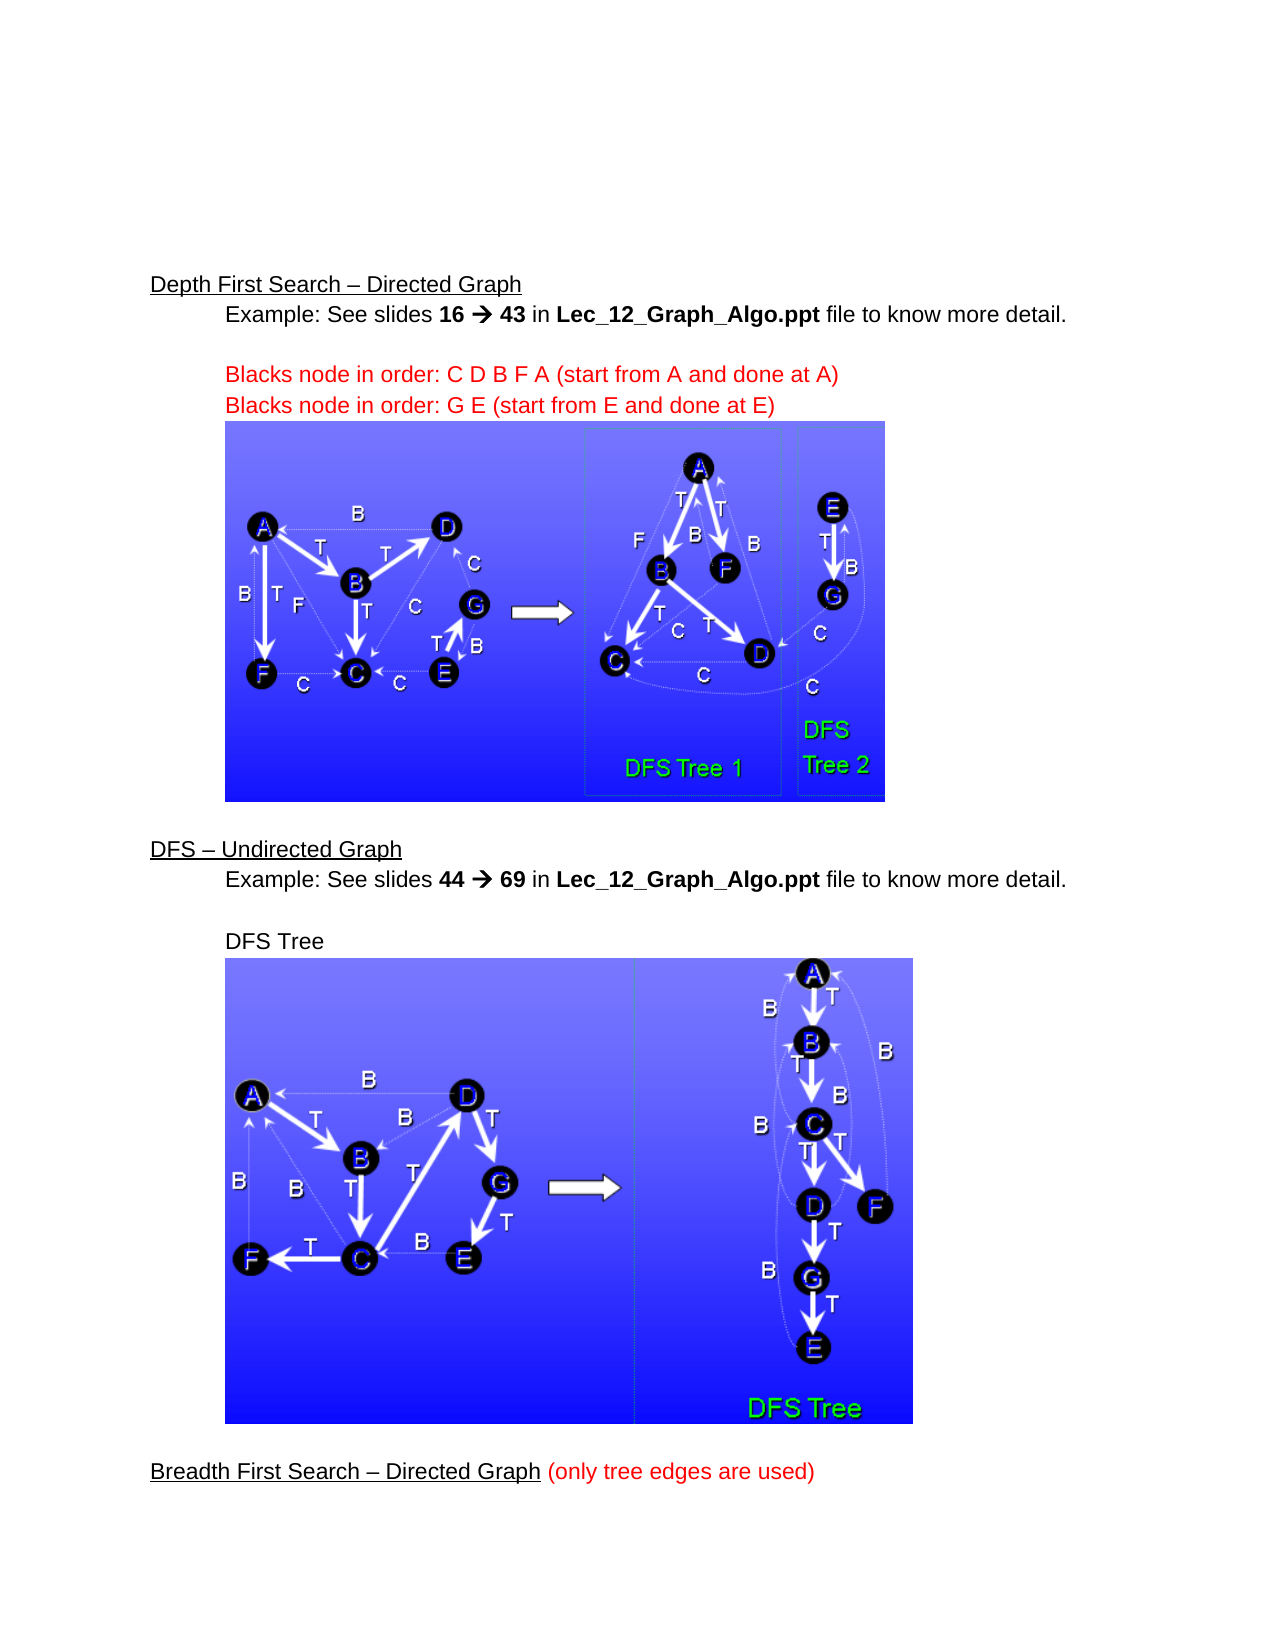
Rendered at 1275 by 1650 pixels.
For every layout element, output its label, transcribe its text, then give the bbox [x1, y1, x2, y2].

text Depth First Search – Directed Graph [150, 271, 1125, 297]
text Example: See slides 16 43 in Lec_12_Graph_Algo.ppt file to know more detail. [150, 301, 1125, 327]
text Breadth First Search – Directed Graph (only tree edges are used) [150, 1458, 1125, 1484]
text Blacks node in order: C D B F A (start from A and done at A) [150, 361, 1125, 388]
picture [225, 421, 885, 802]
text DFS Tree [150, 928, 1125, 954]
text DFS – Undirected Graph [150, 836, 1125, 862]
text Blacks node in order: G E (start from E and done at E) [150, 392, 1125, 418]
text Example: See slides 44 69 in Lec_12_Graph_Algo.ppt file to know more detail. [150, 866, 1125, 892]
picture [225, 958, 913, 1424]
